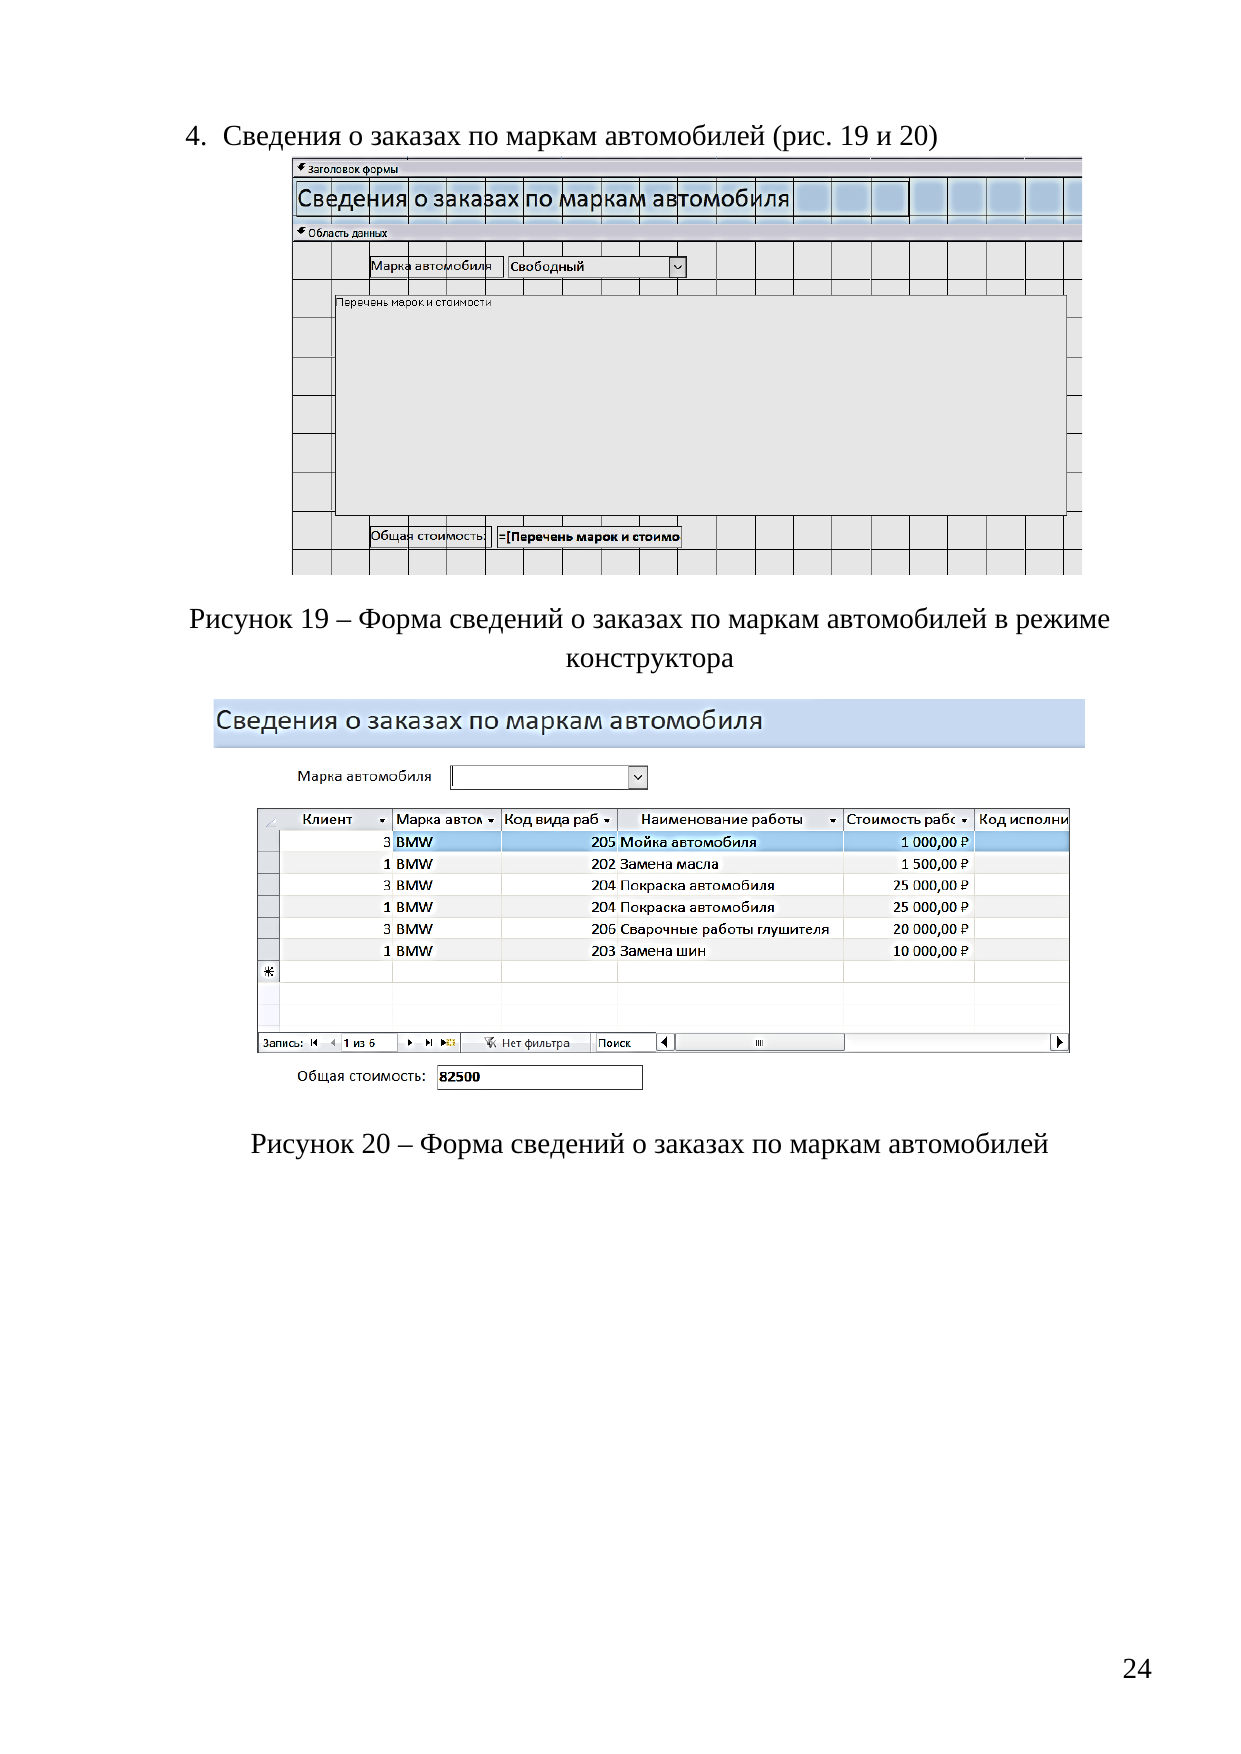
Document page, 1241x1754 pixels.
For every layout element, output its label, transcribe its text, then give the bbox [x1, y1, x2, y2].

text Рисунок 20 – Форма сведений о заказах по маркам автомобилей [148, 1126, 1152, 1160]
picture [291, 156, 1083, 575]
picture [213, 699, 1085, 1101]
list Сведения о заказах по маркам автомобилей (рис. 19 и 20) [185, 118, 1152, 152]
text Рисунок 19 – Форма сведений о заказах по маркам автомобилей в режиме конструктора [148, 601, 1152, 673]
